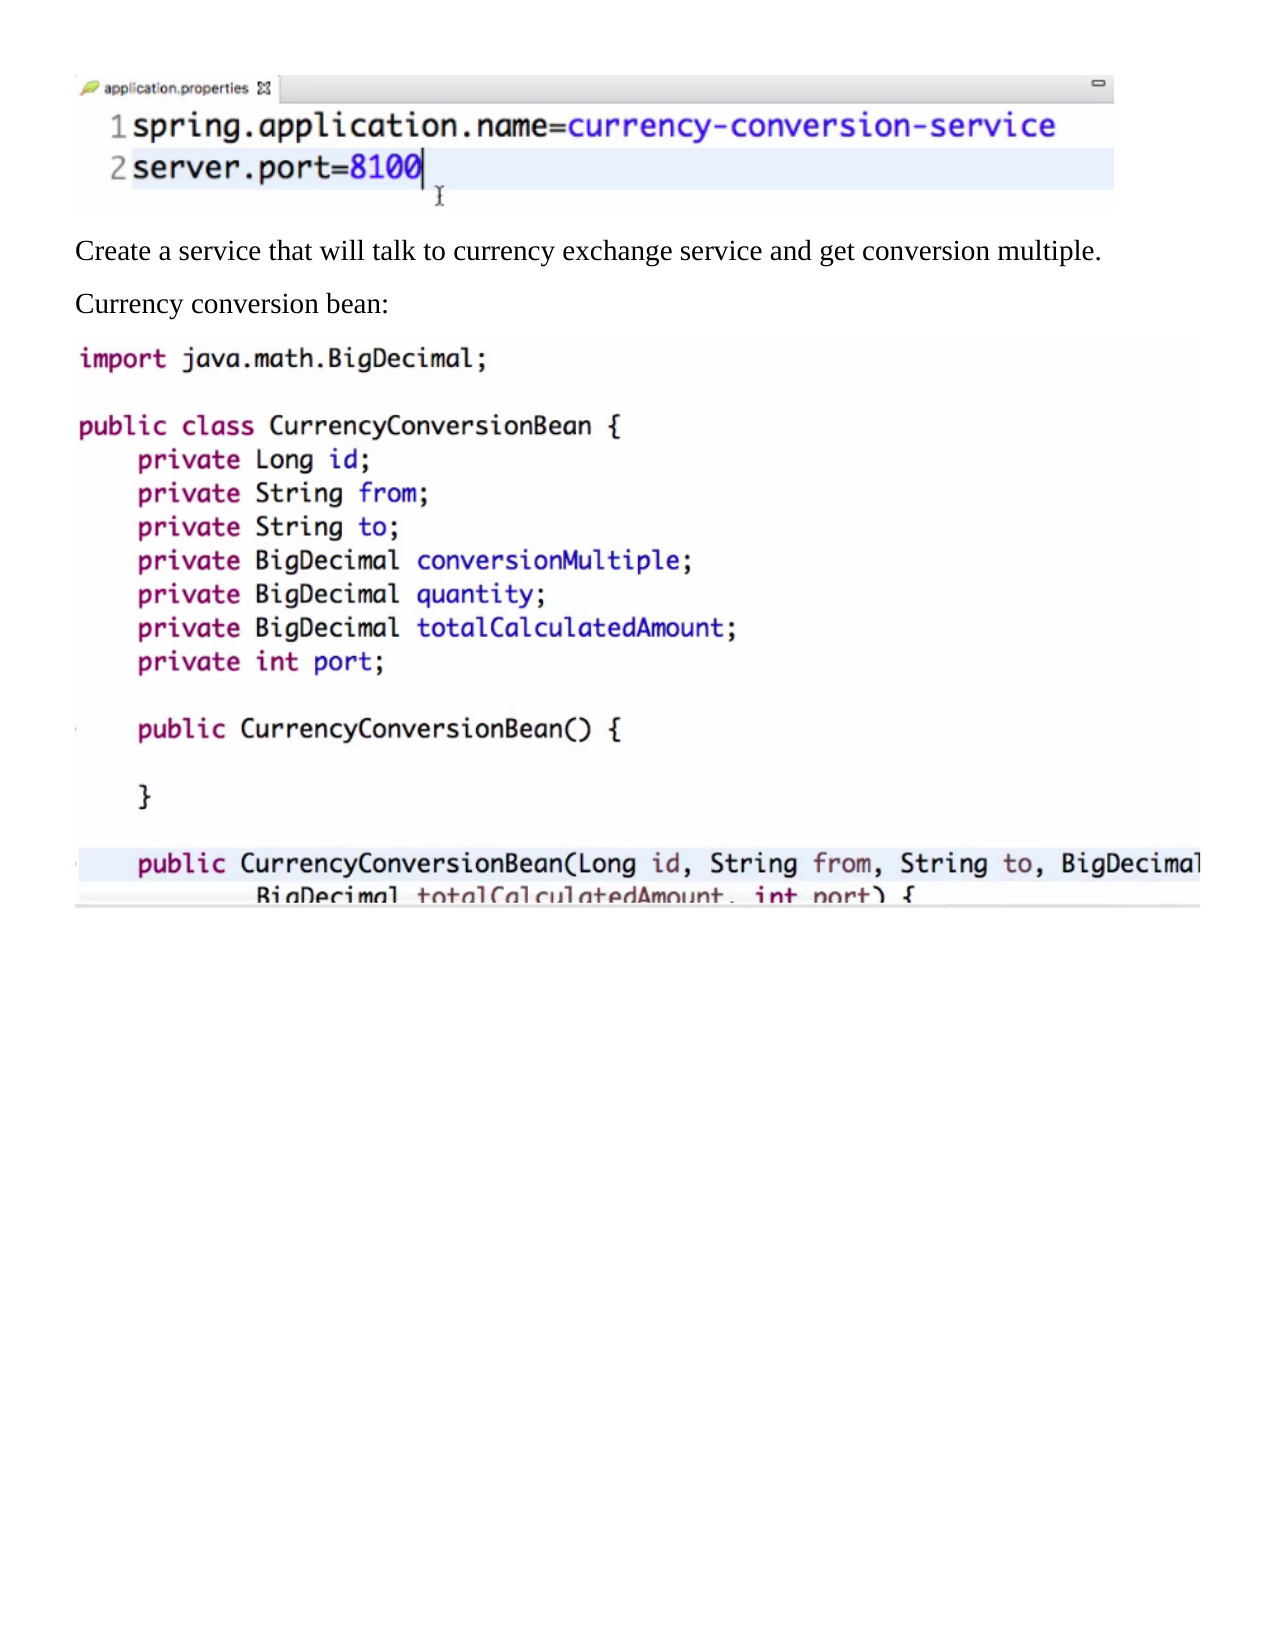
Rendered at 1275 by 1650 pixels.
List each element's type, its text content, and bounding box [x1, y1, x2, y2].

picture [75, 338, 1200, 908]
text Currency conversion bean: [75, 286, 1200, 319]
picture [75, 75, 1114, 214]
text Create a service that will talk to currency exchange service and get conversion multiple. [75, 233, 1200, 266]
